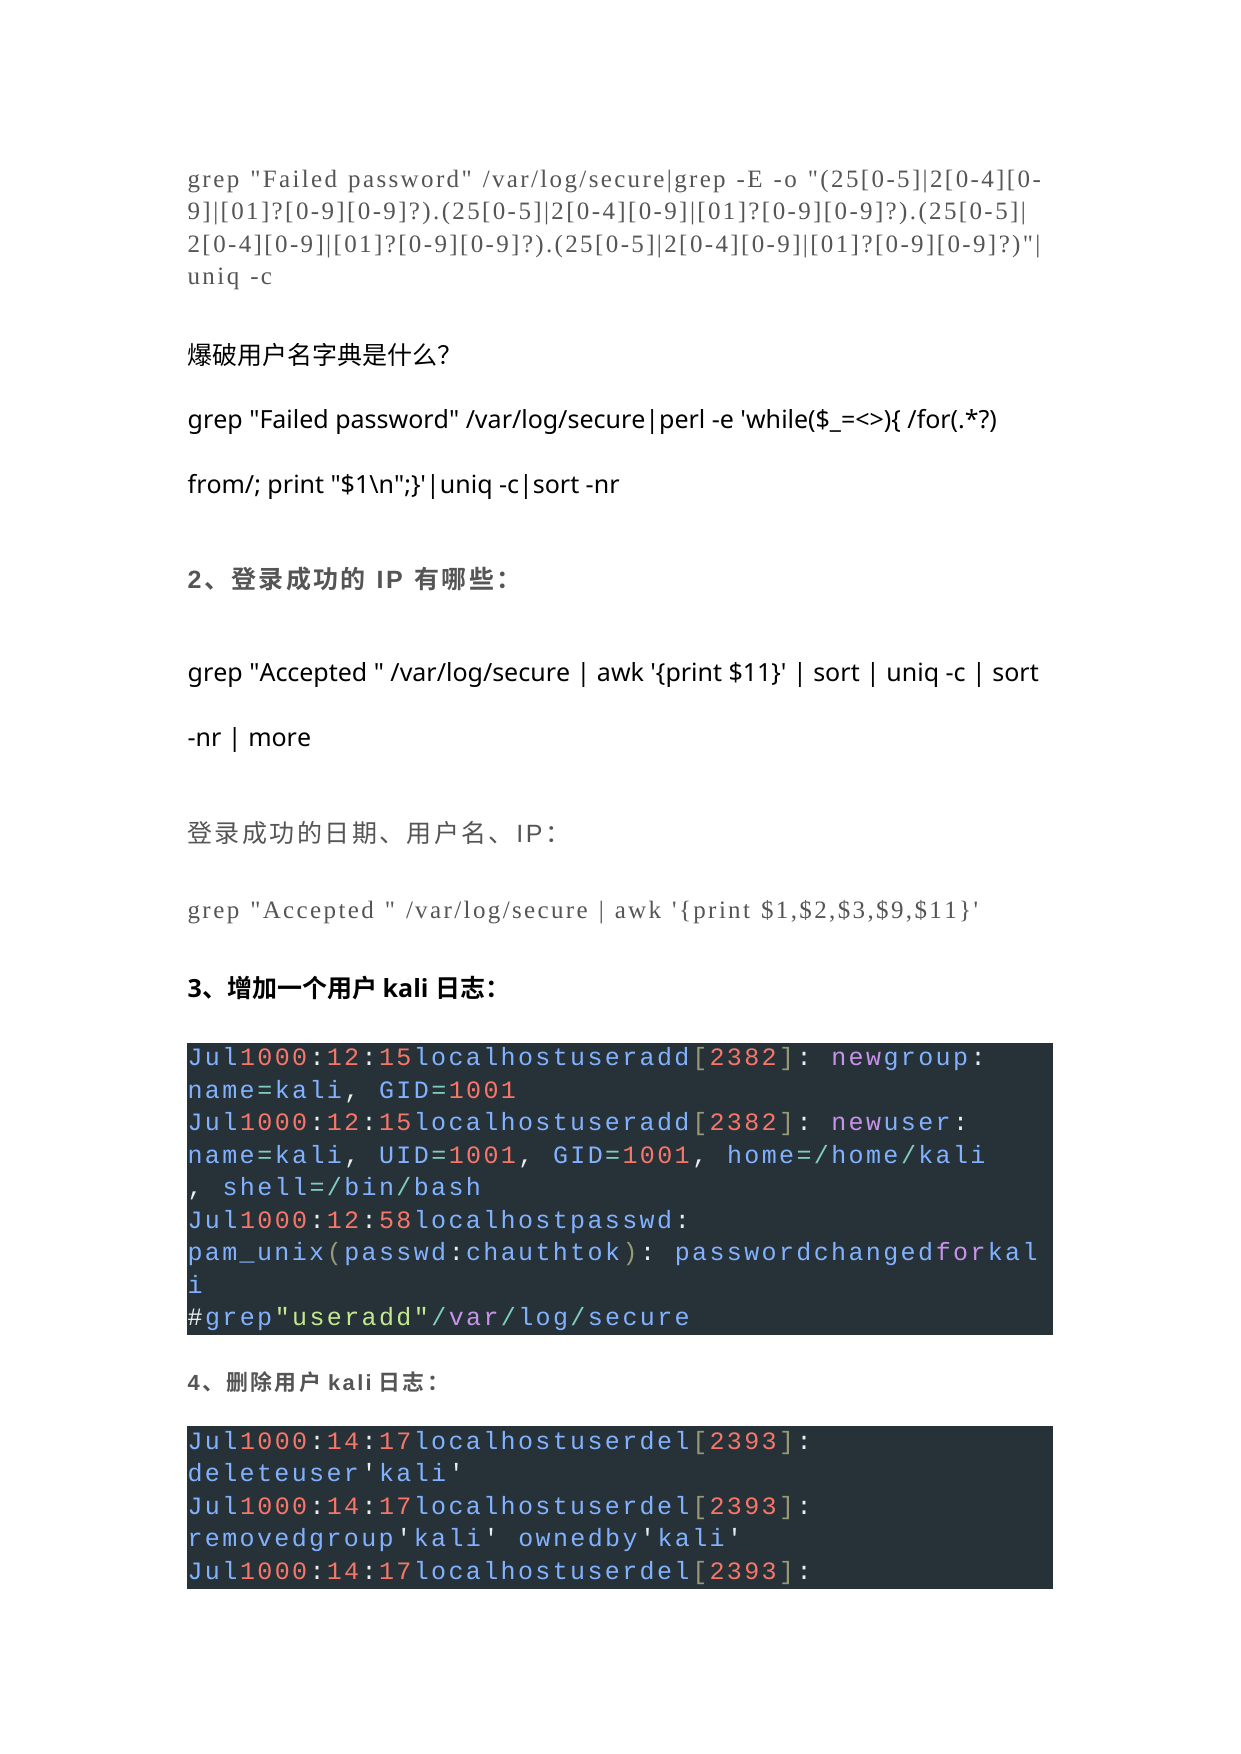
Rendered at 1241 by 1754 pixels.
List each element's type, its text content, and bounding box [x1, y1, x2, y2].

text grep "Accepted " /var/log/secure | awk '{print $1,$2,$3,$9,$11}' [187, 893, 1053, 925]
text 爆破用户名字典是什么？ [187, 321, 1053, 386]
text 登录成功的日期、用户名、IP： [187, 799, 1053, 864]
text 4、删除用户kali日志： [187, 1364, 1053, 1397]
text grep "Accepted " /var/log/secure | awk '{print $11}' | sort | uniq -c | sort -nr | more [187, 639, 1053, 769]
text grep "Failed password" /var/log/secure|perl -e 'while($_=<>){ /for(.*?) from/; print "$1\n";}'|uniq -c|sort -nr [187, 386, 1053, 516]
text 2、登录成功的 IP 有哪些： [187, 545, 1053, 610]
text 3、增加一个用户 kali 日志： [187, 954, 1053, 1019]
text Jul1000:12:15localhostuseradd[2382]: newgroup: name=kali, GID=1001 Jul1000:12:15localhostuseradd[2382]: newuser: name=kali, UID=1001, GID=1001, home=/home/kali , shell=/bin/bash Jul1000:12:58localhostpasswd: pam_unix(passwd:chauthtok): passwordchangedforkali #grep"useradd"/var/log/secure [187, 1043, 1053, 1335]
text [187, 1426, 1053, 1589]
text grep "Failed password" /var/log/secure|grep -E -o "(25[0-5]|2[0-4][0-9]|[01]?[0-9][0-9]?).(25[0-5]|2[0-4][0-9]|[01]?[0-9][0-9]?).(25[0-5]|2[0-4][0-9]|[01]?[0-9][0-9]?).(25[0-5]|2[0-4][0-9]|[01]?[0-9][0-9]?)"|uniq -c [187, 162, 1053, 292]
